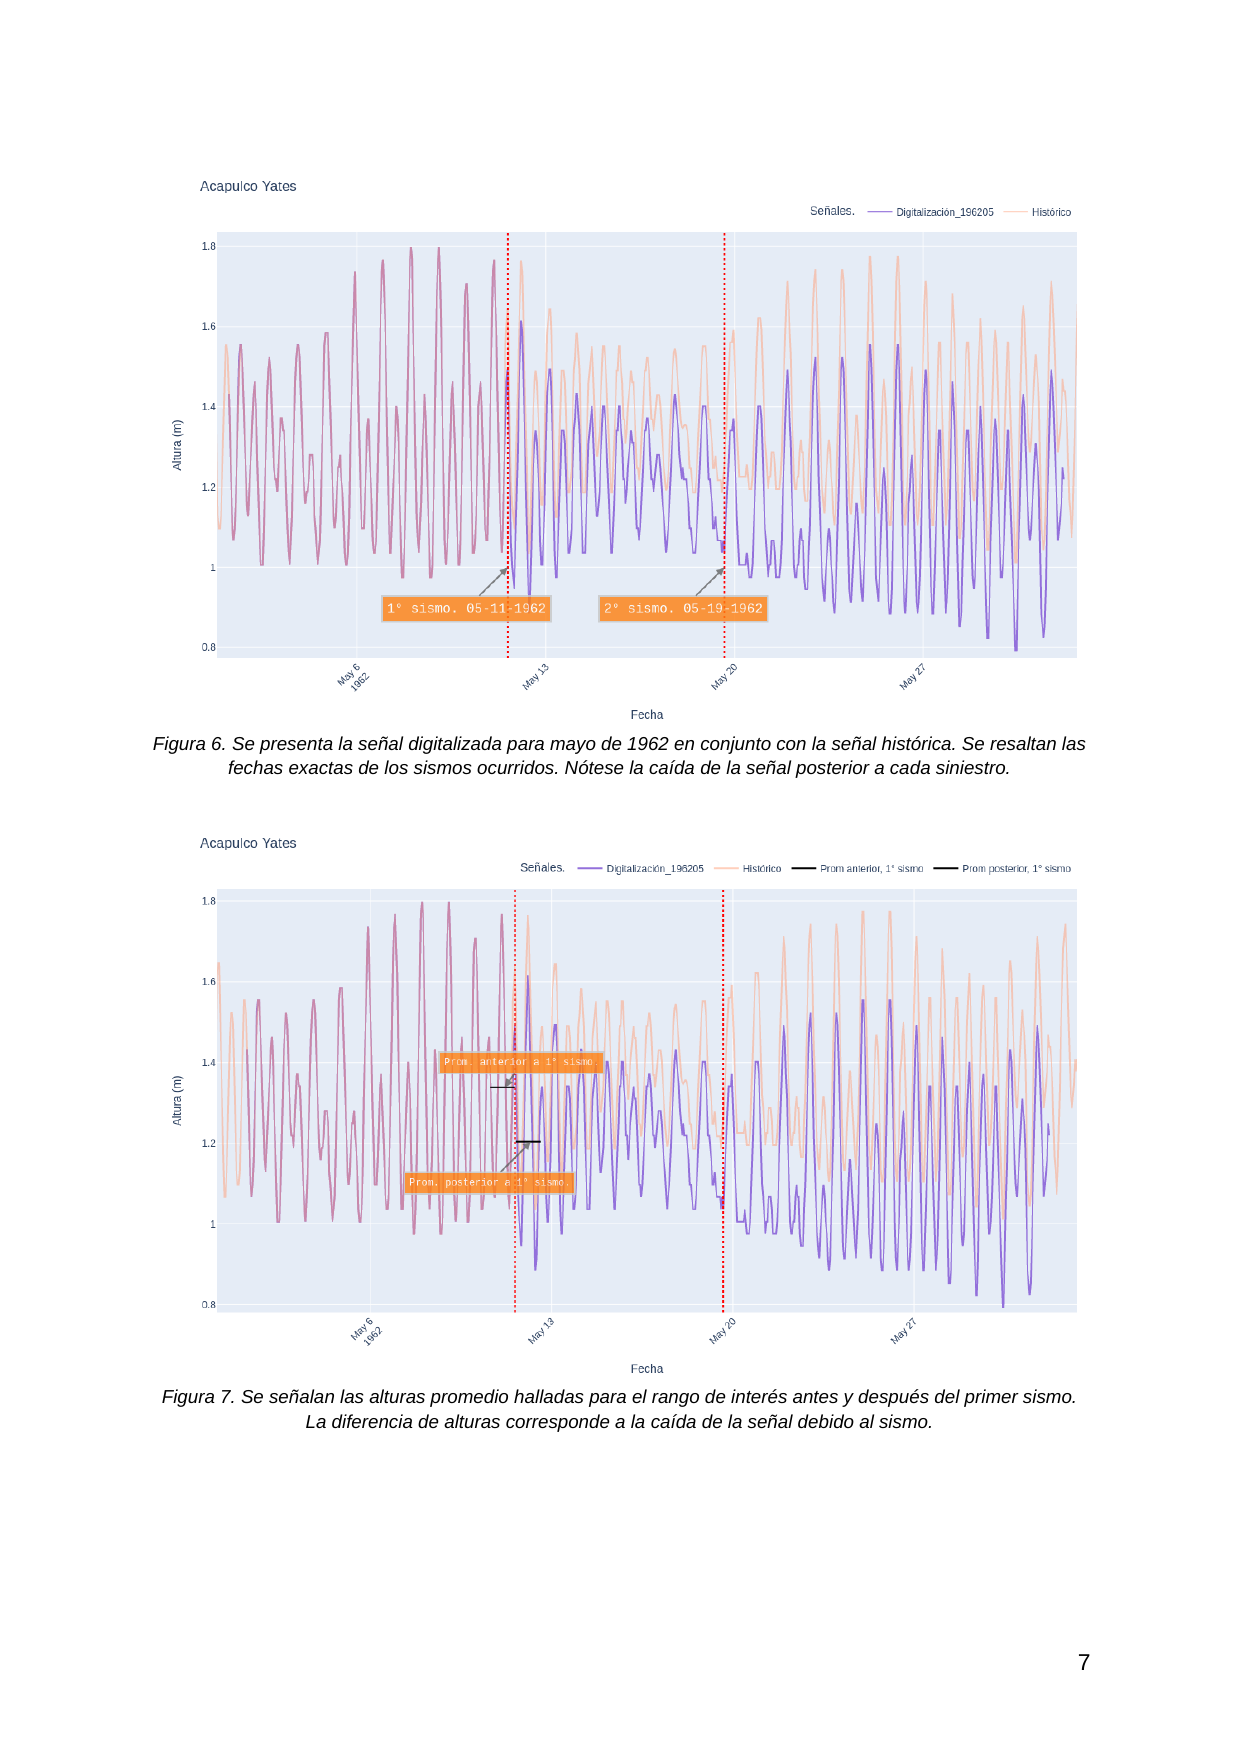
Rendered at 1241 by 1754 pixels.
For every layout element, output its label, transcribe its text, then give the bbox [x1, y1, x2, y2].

text La diferencia de alturas corresponde a la caída de la señal debido al sismo. [150, 1411, 1090, 1432]
picture [150, 150, 1143, 729]
text Figura 6. Se presenta la señal digitalizada para mayo de 1962 en conjunto con la señal histórica. Se resaltan las fechas exactas de los sismos ocurridos. Nótese la caída de la señal posterior a cada siniestro. [150, 732, 1090, 779]
picture [150, 806, 1143, 1383]
text Figura 7. Se señalan las alturas promedio halladas para el rango de interés antes y después del primer sismo. [150, 1386, 1090, 1408]
